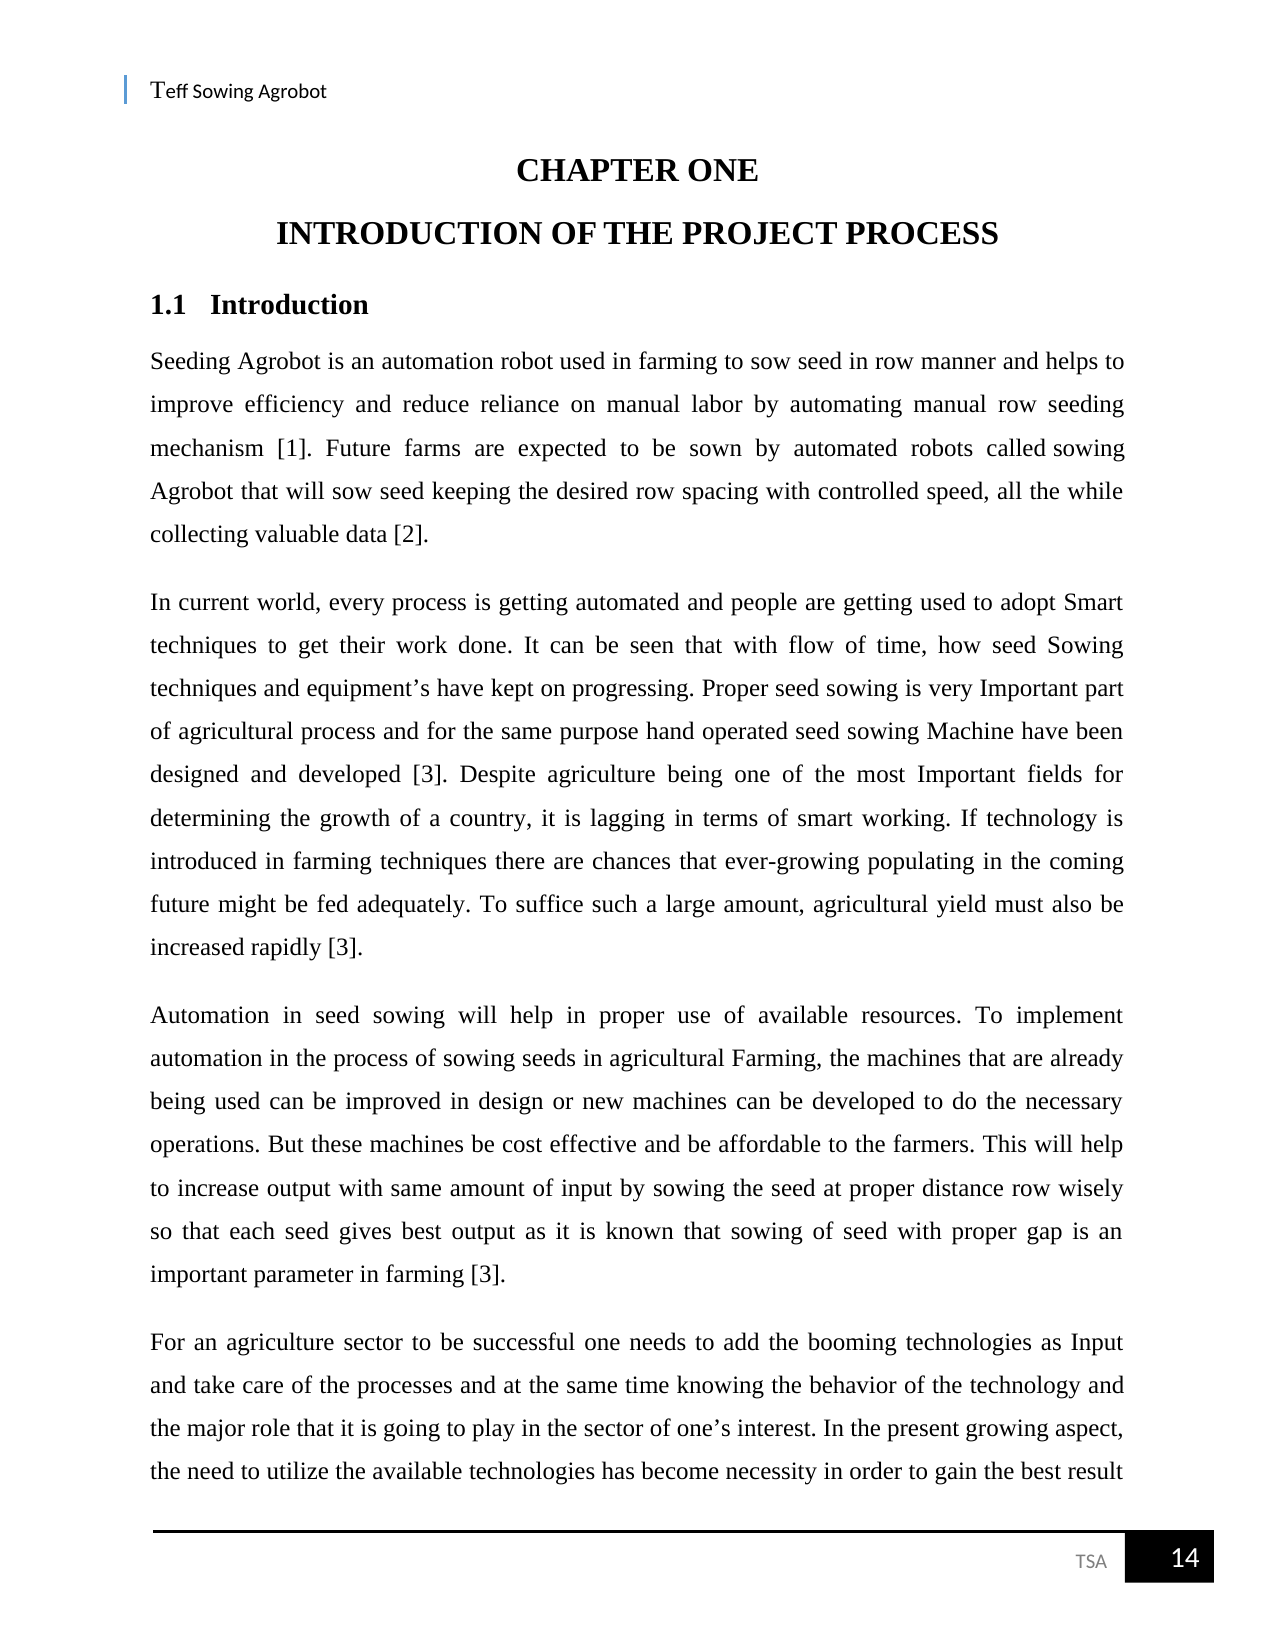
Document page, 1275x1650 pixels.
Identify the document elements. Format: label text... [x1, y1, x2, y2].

subtitle Introduction [150, 287, 1125, 321]
text Automation in seed sowing will help in proper use of available resources. To implement automation in the process of sowing seeds in agricultural Farming, the machines that are already being used can be improved in design or new machines can be developed to do the necessary operations. But these machines be cost effective and be affordable to the farmers. This will help to increase output with same amount of input by sowing the seed at proper distance row wisely so that each seed gives best output as it is known that sowing of seed with proper gap is an important parameter in farming [3]. [150, 1000, 1125, 1288]
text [150, 1327, 1125, 1485]
subtitle CHAPTER ONE [150, 150, 1125, 188]
subtitle INTRODUCTION OF THE PROJECT PROCESS [150, 213, 1125, 252]
text In current world, every process is getting automated and people are getting used to adopt Smart techniques to get their work done. It can be seen that with flow of time, how seed Sowing techniques and equipment’s have kept on progressing. Proper seed sowing is very Important part of agricultural process and for the same purpose hand operated seed sowing Machine have been designed and developed [3]. Despite agriculture being one of the most Important fields for determining the growth of a country, it is lagging in terms of smart working. If technology is introduced in farming techniques there are chances that ever-growing populating in the coming future might be fed adequately. To suffice such a large amount, agricultural yield must also be increased rapidly [3]. [150, 587, 1125, 961]
text Seeding Agrobot is an automation robot used in farming to sow seed in row manner and helps to improve efficiency and reduce reliance on manual labor by automating manual row seeding mechanism [1]. Future farms are expected to be sown by automated robots called sowing Agrobot that will sow seed keeping the desired row spacing with controlled speed, all the while collecting valuable data [2]. [150, 346, 1125, 548]
